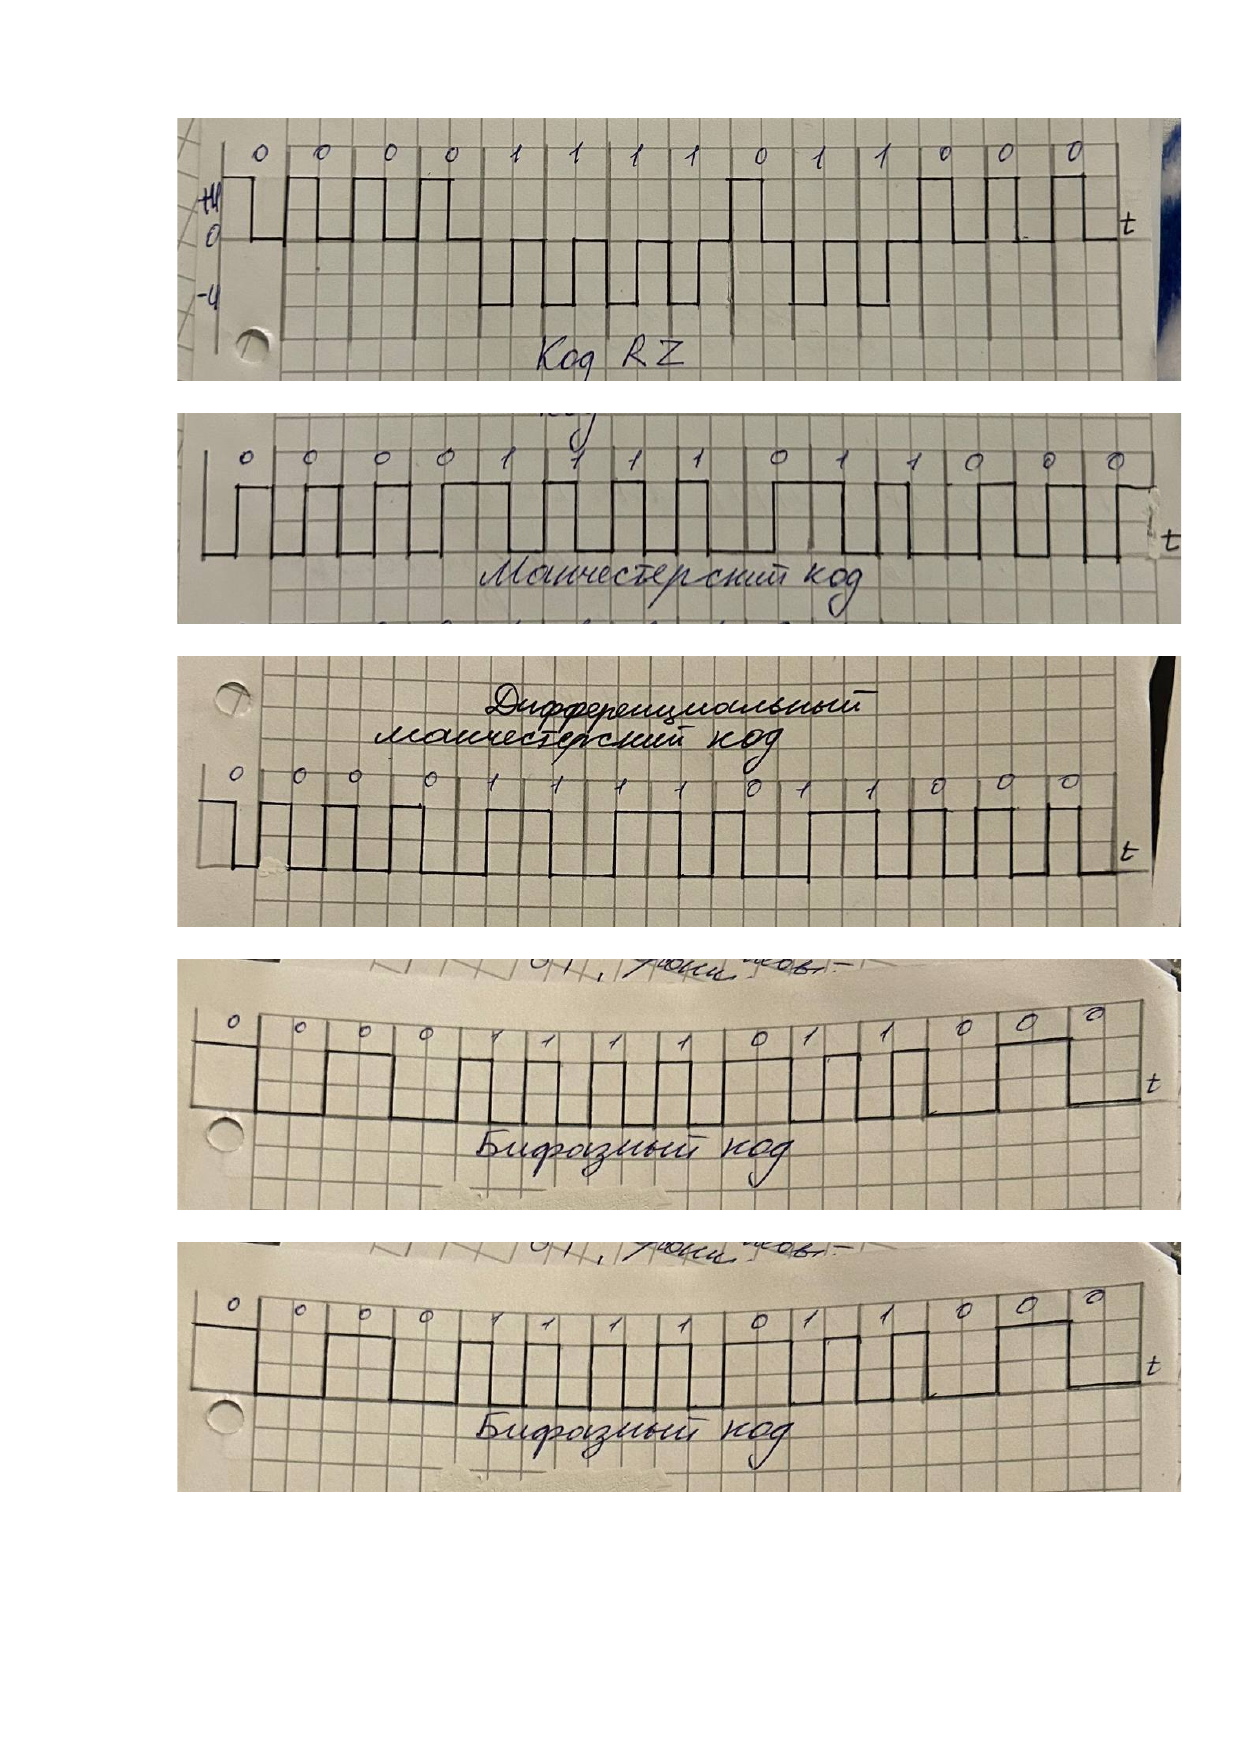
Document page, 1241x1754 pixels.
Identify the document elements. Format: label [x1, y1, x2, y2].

picture [177, 1242, 1182, 1492]
picture [177, 959, 1182, 1210]
picture [177, 413, 1182, 624]
picture [177, 656, 1182, 927]
picture [177, 118, 1182, 381]
